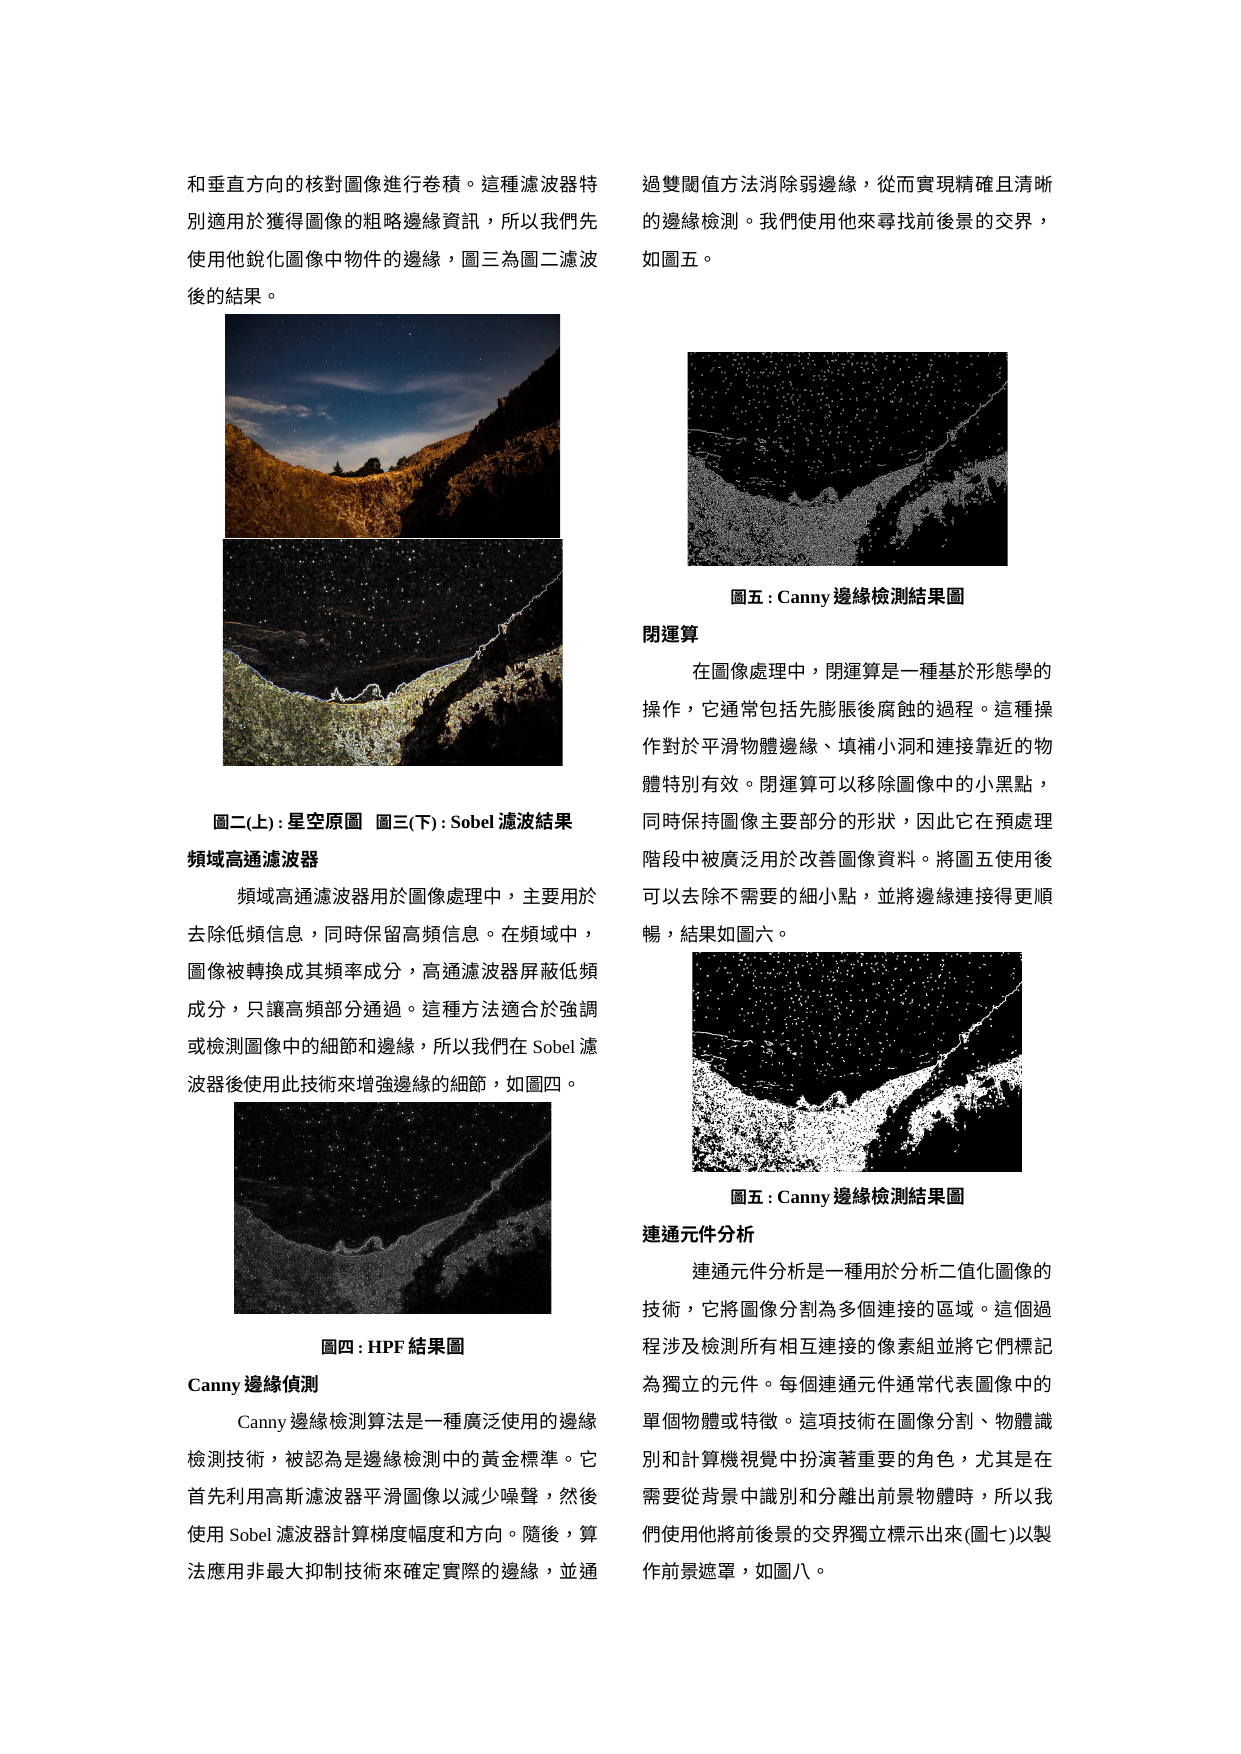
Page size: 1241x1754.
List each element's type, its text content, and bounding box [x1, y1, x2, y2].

text 圖二(上) : 星空原圖 圖三(下) : Sobel濾波結果 [187, 802, 598, 839]
text 在圖像處理中，閉運算是一種基於形態學的操作，它通常包括先膨脹後腐蝕的過程。這種操作對於平滑物體邊緣、填補小洞和連接靠近的物體特別有效。閉運算可以移除圖像中的小黑點，同時保持圖像主要部分的形狀，因此它在預處理階段中被廣泛用於改善圖像資料。將圖五使用後可以去除不需要的細小點，並將邊緣連接得更順暢，結果如圖六。 [642, 652, 1053, 952]
text 圖五 : Canny邊緣檢測結果圖 [642, 1177, 1053, 1214]
picture [222, 539, 563, 766]
picture [234, 1102, 552, 1314]
text 圖四 : HPF結果圖 [187, 1327, 598, 1364]
picture [225, 314, 561, 538]
picture [687, 352, 1008, 566]
text Canny邊緣檢測算法是一種廣泛使用的邊緣檢測技術，被認為是邊緣檢測中的黃金標準。它首先利用高斯濾波器平滑圖像以減少噪聲，然後使用Sobel濾波器計算梯度幅度和方向。隨後，算法應用非最大抑制技術來確定實際的邊緣，並通過雙閾值方法消除弱邊緣，從而實現精確且清晰的邊緣檢測。我們使用他來尋找前後景的交界，如圖五。 [187, 1402, 598, 1589]
text 閉運算 [642, 614, 1053, 652]
text Canny邊緣偵測 [187, 1364, 598, 1402]
text 連通元件分析 [642, 1214, 1053, 1252]
picture [692, 952, 1022, 1172]
text 頻域高通濾波器用於圖像處理中，主要用於去除低頻信息，同時保留高頻信息。在頻域中，圖像被轉換成其頻率成分，高通濾波器屏蔽低頻成分，只讓高頻部分通過。這種方法適合於強調或檢測圖像中的細節和邊緣，所以我們在Sobel濾波器後使用此技術來增強邊緣的細節，如圖四。 [187, 877, 598, 1102]
text 頻域高通濾波器 [187, 839, 598, 877]
text 連通元件分析是一種用於分析二值化圖像的技術，它將圖像分割為多個連接的區域。這個過程涉及檢測所有相互連接的像素組並將它們標記為獨立的元件。每個連通元件通常代表圖像中的單個物體或特徵。這項技術在圖像分割、物體識別和計算機視覺中扮演著重要的角色，尤其是在需要從背景中識別和分離出前景物體時，所以我們使用他將前後景的交界獨立標示出來(圖七)以製作前景遮罩，如圖八。 [642, 1252, 1053, 1589]
text Canny邊緣檢測算法是一種廣泛使用的邊緣檢測技術，被認為是邊緣檢測中的黃金標準。它首先利用高斯濾波器平滑圖像以減少噪聲，然後使用Sobel濾波器計算梯度幅度和方向。隨後，算法應用非最大抑制技術來確定實際的邊緣，並通過雙閾值方法消除弱邊緣，從而實現精確且清晰的邊緣檢測。我們使用他來尋找前後景的交界，如圖五。 [642, 164, 1053, 277]
text 圖五 : Canny邊緣檢測結果圖 [642, 577, 1053, 614]
